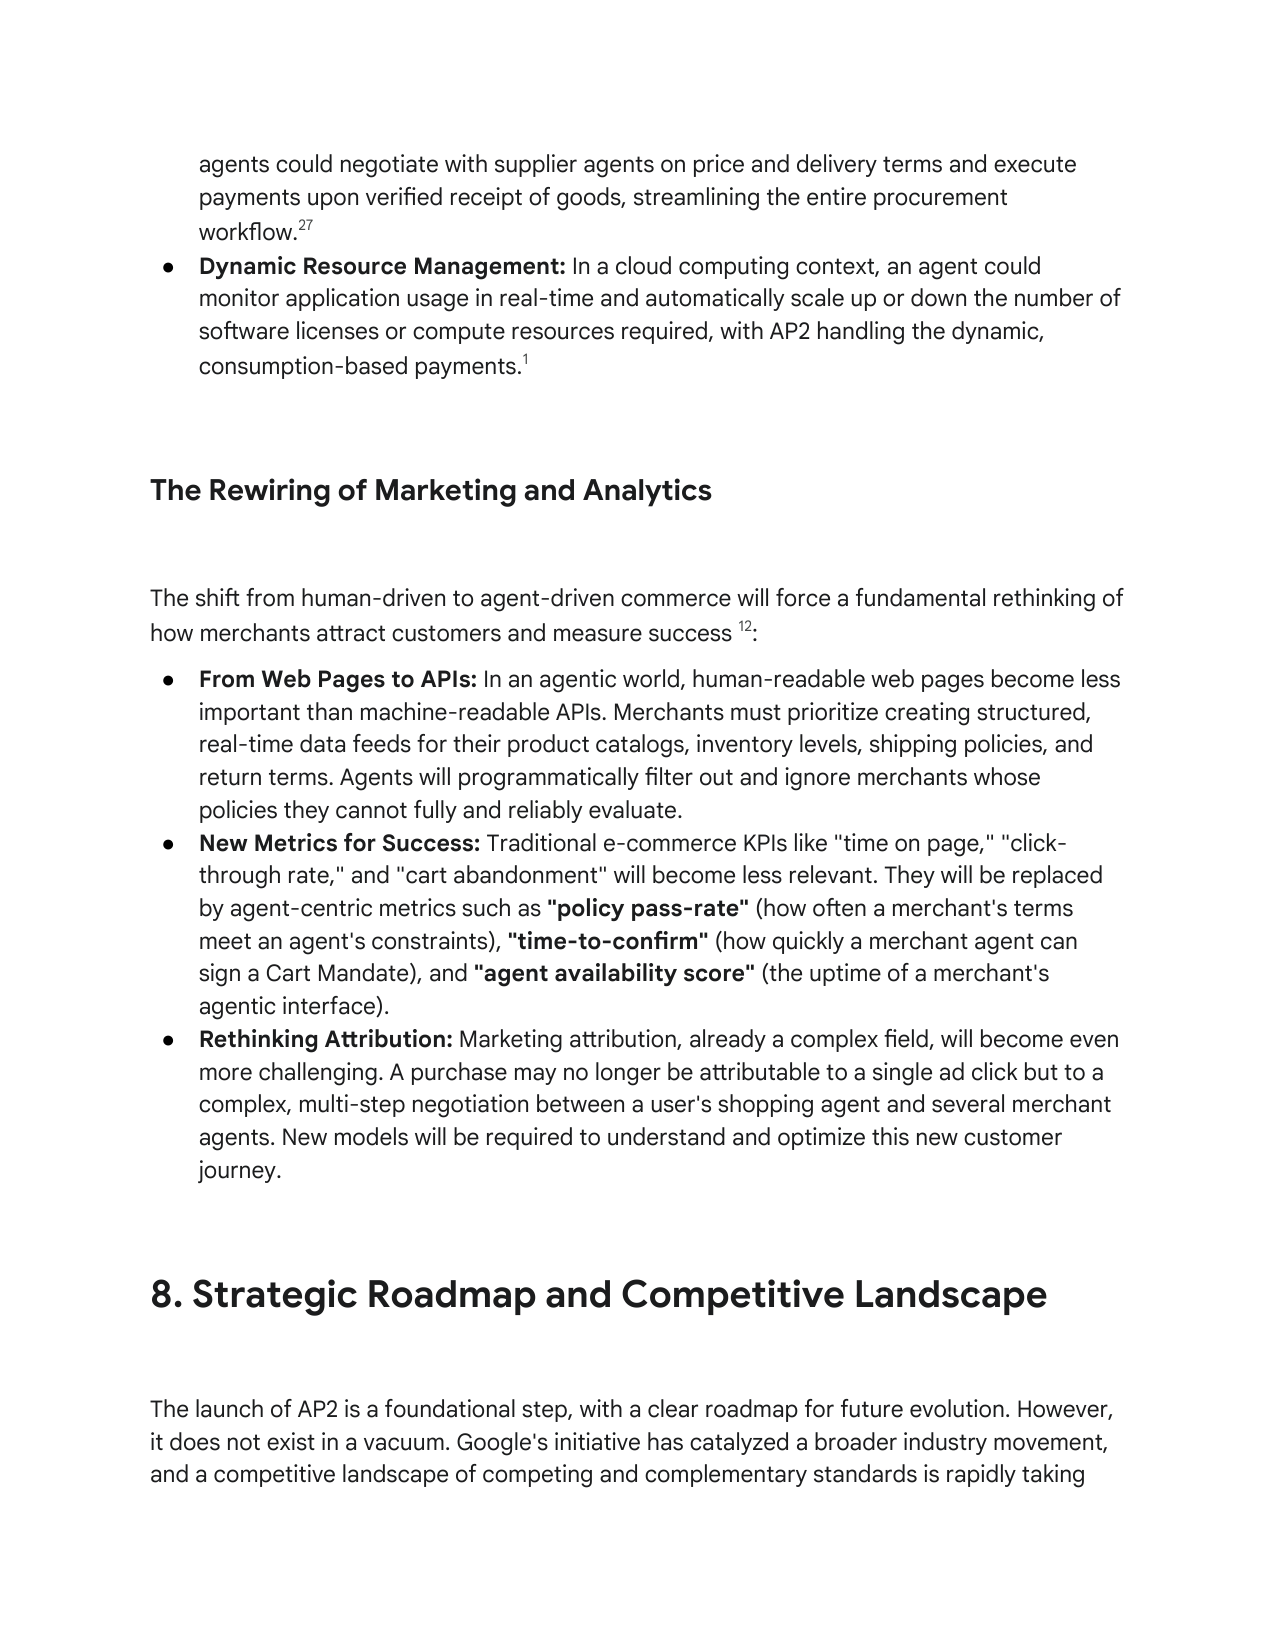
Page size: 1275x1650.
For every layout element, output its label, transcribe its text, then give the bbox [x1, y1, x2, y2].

text The shift from human-driven to agent-driven commerce will force a fundamental rethinking of how merchants attract customers and measure success 12: [150, 584, 1125, 648]
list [161, 150, 1125, 248]
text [150, 1395, 1125, 1489]
list From Web Pages to APIs: In an agentic world, human-readable web pages become less important than machine-readable APIs. Merchants must prioritize creating structured, real-time data feeds for their product catalogs, inventory levels, shipping policies, and return terms. Agents will programmatically filter out and ignore merchants whose policies they cannot fully and reliably evaluate. [161, 665, 1125, 825]
list New Metrics for Success: Traditional e-commerce KPIs like "time on page," "click-through rate," and "cart abandonment" will become less relevant. They will be replaced by agent-centric metrics such as "policy pass-rate" (how often a merchant's terms meet an agent's constraints), "time-to-confirm" (how quickly a merchant agent can sign a Cart Mandate), and "agent availability score" (the uptime of a merchant's agentic interface). [161, 829, 1125, 1021]
list Dynamic Resource Management: In a cloud computing context, an agent could monitor application usage in real-time and automatically scale up or down the number of software licenses or compute resources required, with AP2 handling the dynamic, consumption-based payments.1 [161, 252, 1125, 382]
list Rethinking Attribution: Marketing attribution, already a complex field, will become even more challenging. A purchase may no longer be attributable to a single ad click but to a complex, multi-step negotiation between a user's shopping agent and several merchant agents. New models will be required to understand and optimize this new customer journey. [161, 1025, 1125, 1184]
subtitle 8. Strategic Roadmap and Competitive Landscape [150, 1271, 1125, 1318]
subtitle The Rewiring of Marketing and Analytics [150, 472, 1125, 508]
